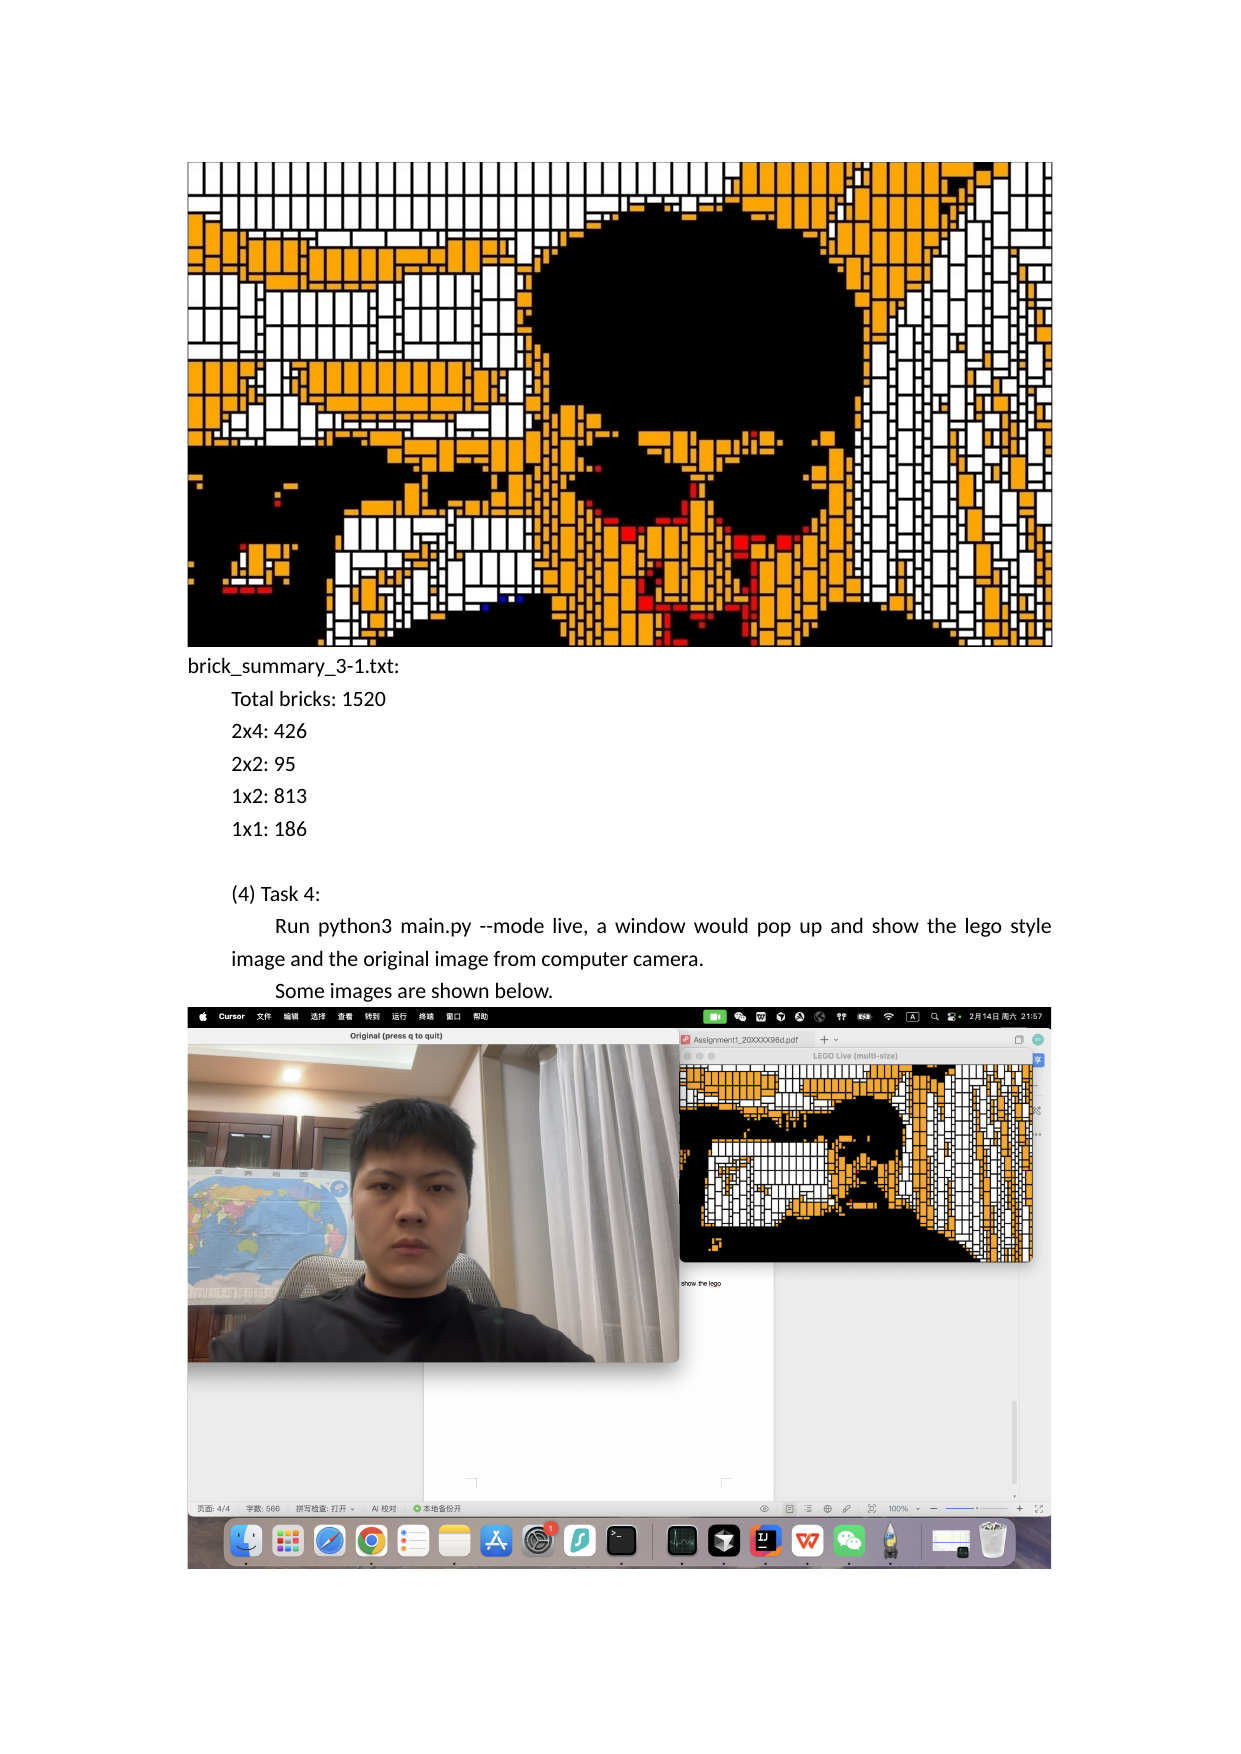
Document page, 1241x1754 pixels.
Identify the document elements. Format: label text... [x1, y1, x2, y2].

list Task 4: [187, 877, 1053, 909]
list 1x1: 186 [187, 812, 1053, 844]
list 2x4: 426 [187, 714, 1053, 747]
list Some images are shown below. [231, 974, 1053, 1007]
list Run python3 main.py --mode live, a window would pop up and show the lego style image and the original image from computer camera. [231, 909, 1053, 974]
picture [187, 1007, 1052, 1569]
list brick_summary_3-1.txt: [187, 649, 1053, 682]
list 2x2: 95 [187, 747, 1053, 779]
list 1x2: 813 [187, 779, 1053, 812]
list Total bricks: 1520 [187, 682, 1053, 714]
picture [187, 162, 1053, 647]
